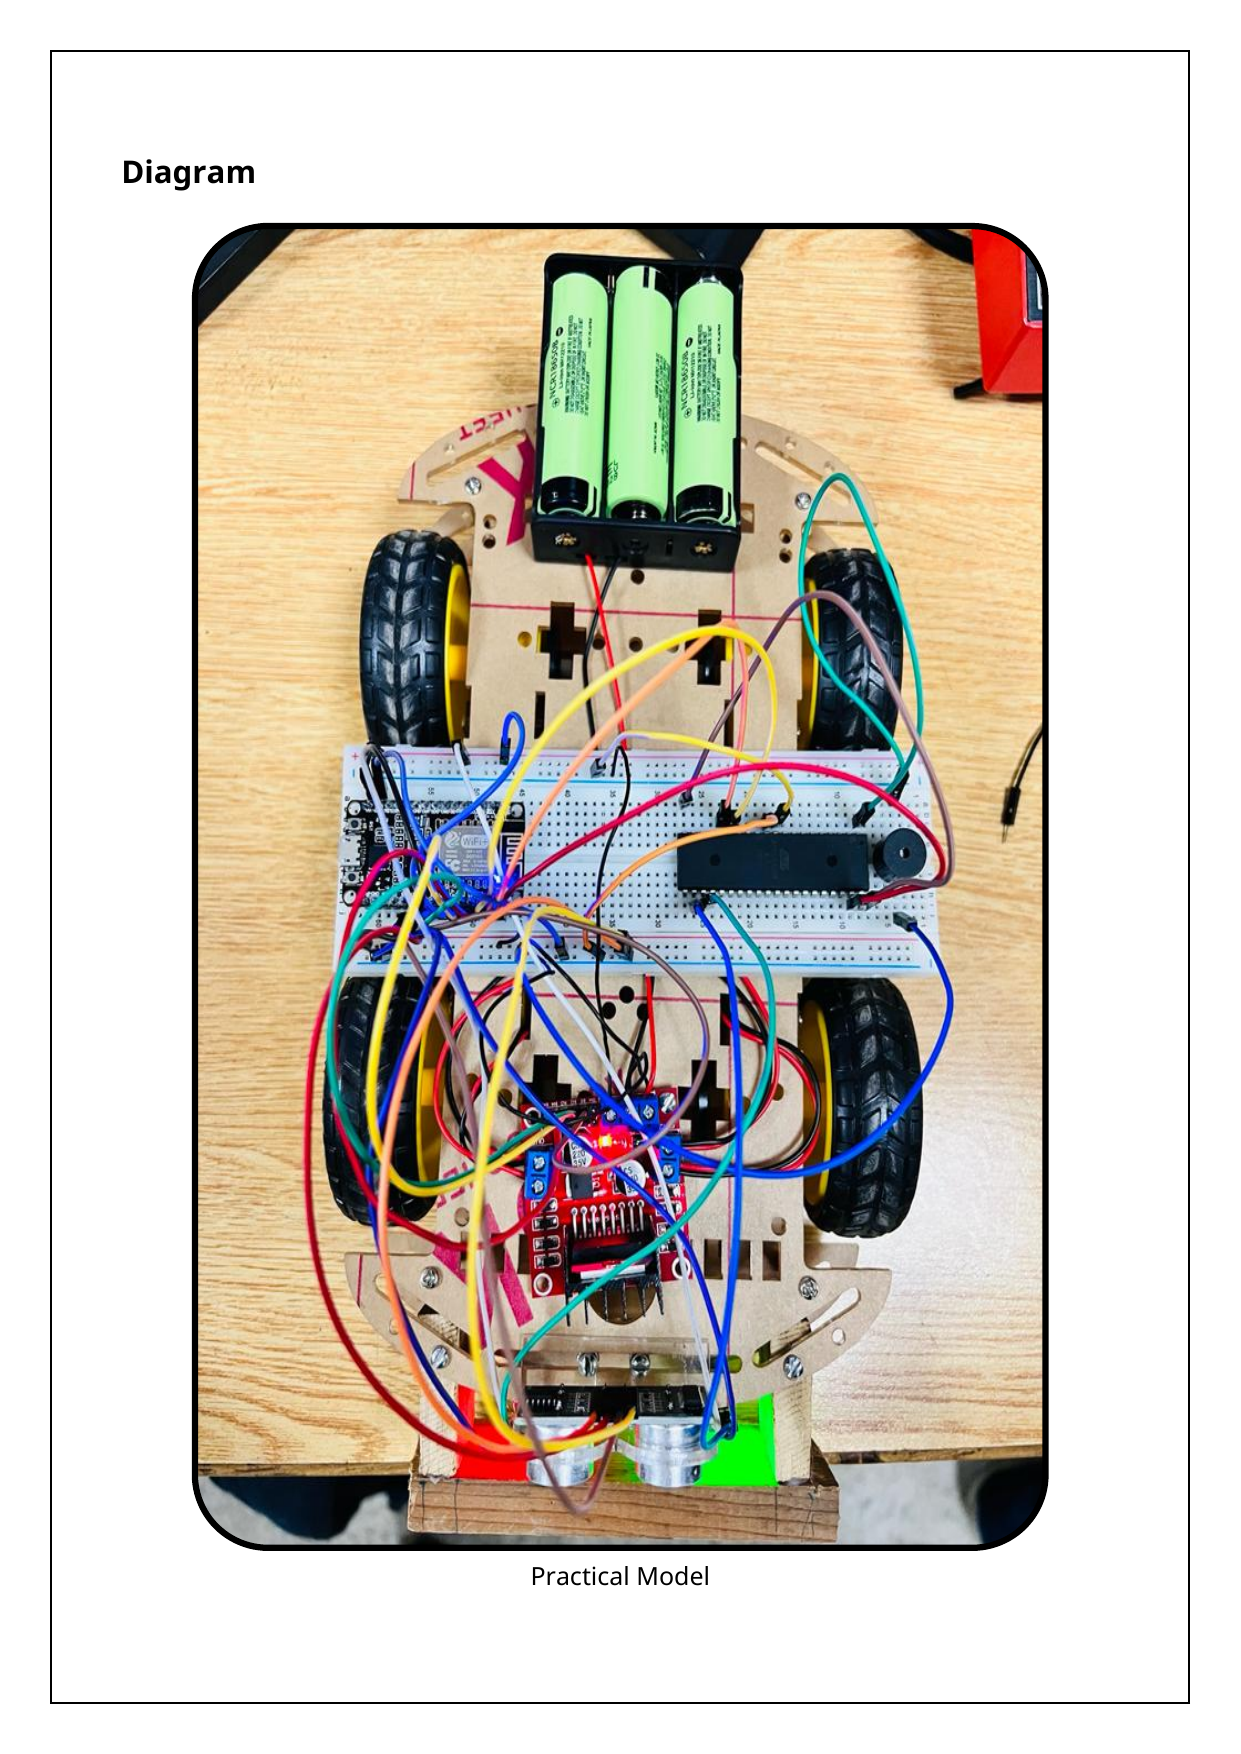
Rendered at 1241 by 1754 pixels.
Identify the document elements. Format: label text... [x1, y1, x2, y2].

picture [199, 230, 1042, 1544]
text Practical Model [121, 1559, 1119, 1593]
subtitle Diagram [121, 150, 1119, 193]
